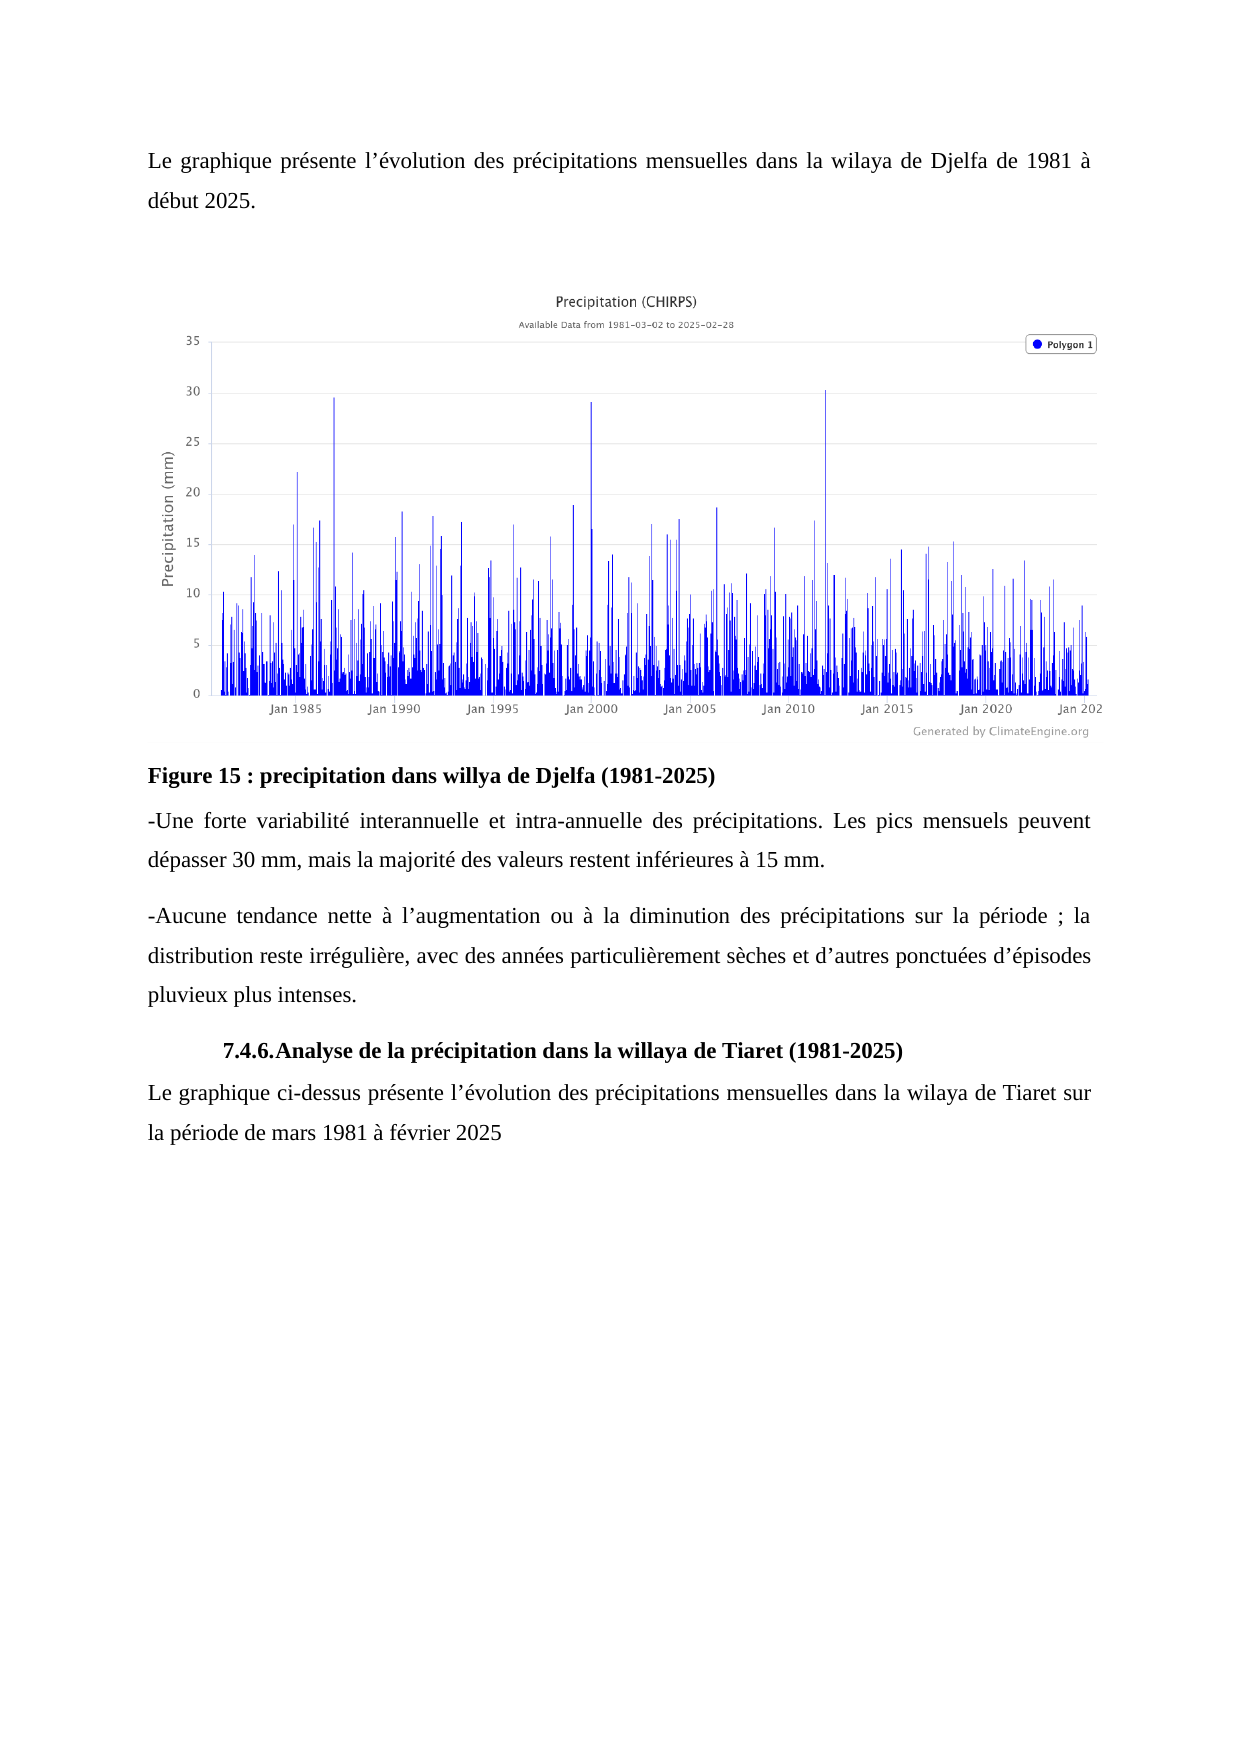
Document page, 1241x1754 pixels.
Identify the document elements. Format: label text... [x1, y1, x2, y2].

text Le graphique ci-dessus présente l’évolution des précipitations mensuelles dans la wilaya de Tiaret sur la période de mars 1981 à février 2025 [148, 1079, 1093, 1145]
text -Aucune tendance nette à l’augmentation ou à la diminution des précipitations sur la période ; la distribution reste irrégulière, avec des années particulièrement sèches et d’autres ponctuées d’épisodes pluvieux plus intenses. [148, 902, 1093, 1008]
text Le graphique présente l’évolution des précipitations mensuelles dans la wilaya de Djelfa de 1981 à début 2025. [148, 148, 1093, 213]
list Analyse de la précipitation dans la willaya de Tiaret (1981-2025) [223, 1038, 1093, 1064]
picture [147, 288, 1104, 743]
text Figure 15 : precipitation dans willya de Djelfa (1981-2025) [148, 762, 1093, 788]
text -Une forte variabilité interannuelle et intra-annuelle des précipitations. Les pics mensuels peuvent dépasser 30 mm, mais la majorité des valeurs restent inférieures à 15 mm. [148, 807, 1093, 873]
